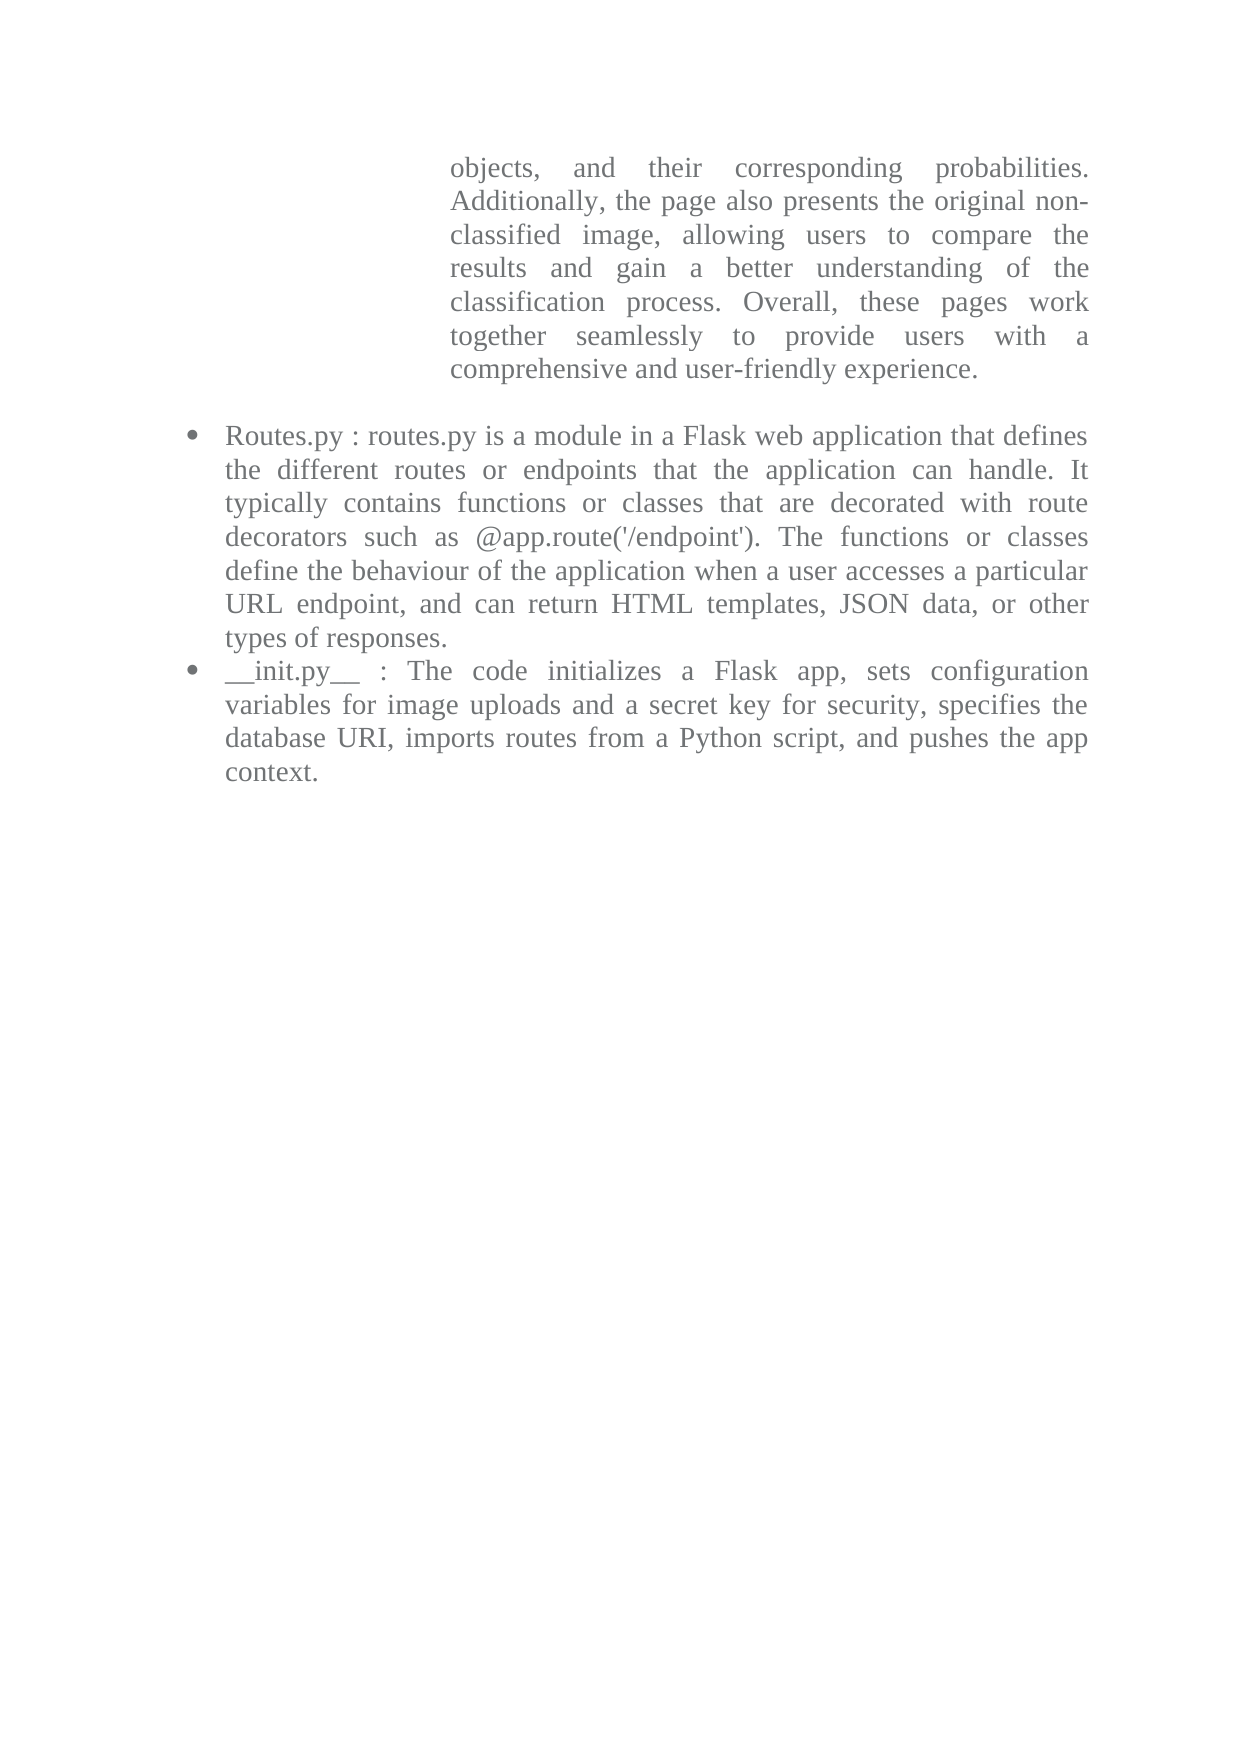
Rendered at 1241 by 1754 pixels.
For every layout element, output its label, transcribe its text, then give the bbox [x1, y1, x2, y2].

list __init.py__ : The code initializes a Flask app, sets configuration variables for image uploads and a secret key for security, specifies the database URI, imports routes from a Python script, and pushes the app context. [187, 653, 1090, 787]
list Routes.py : routes.py is a module in a Flask web application that defines the different routes or endpoints that the application can handle. It typically contains functions or classes that are decorated with route decorators such as @app.route('/endpoint'). The functions or classes define the behaviour of the application when a user accesses a particular URL endpoint, and can return HTML templates, JSON data, or other types of responses. [187, 418, 1090, 653]
